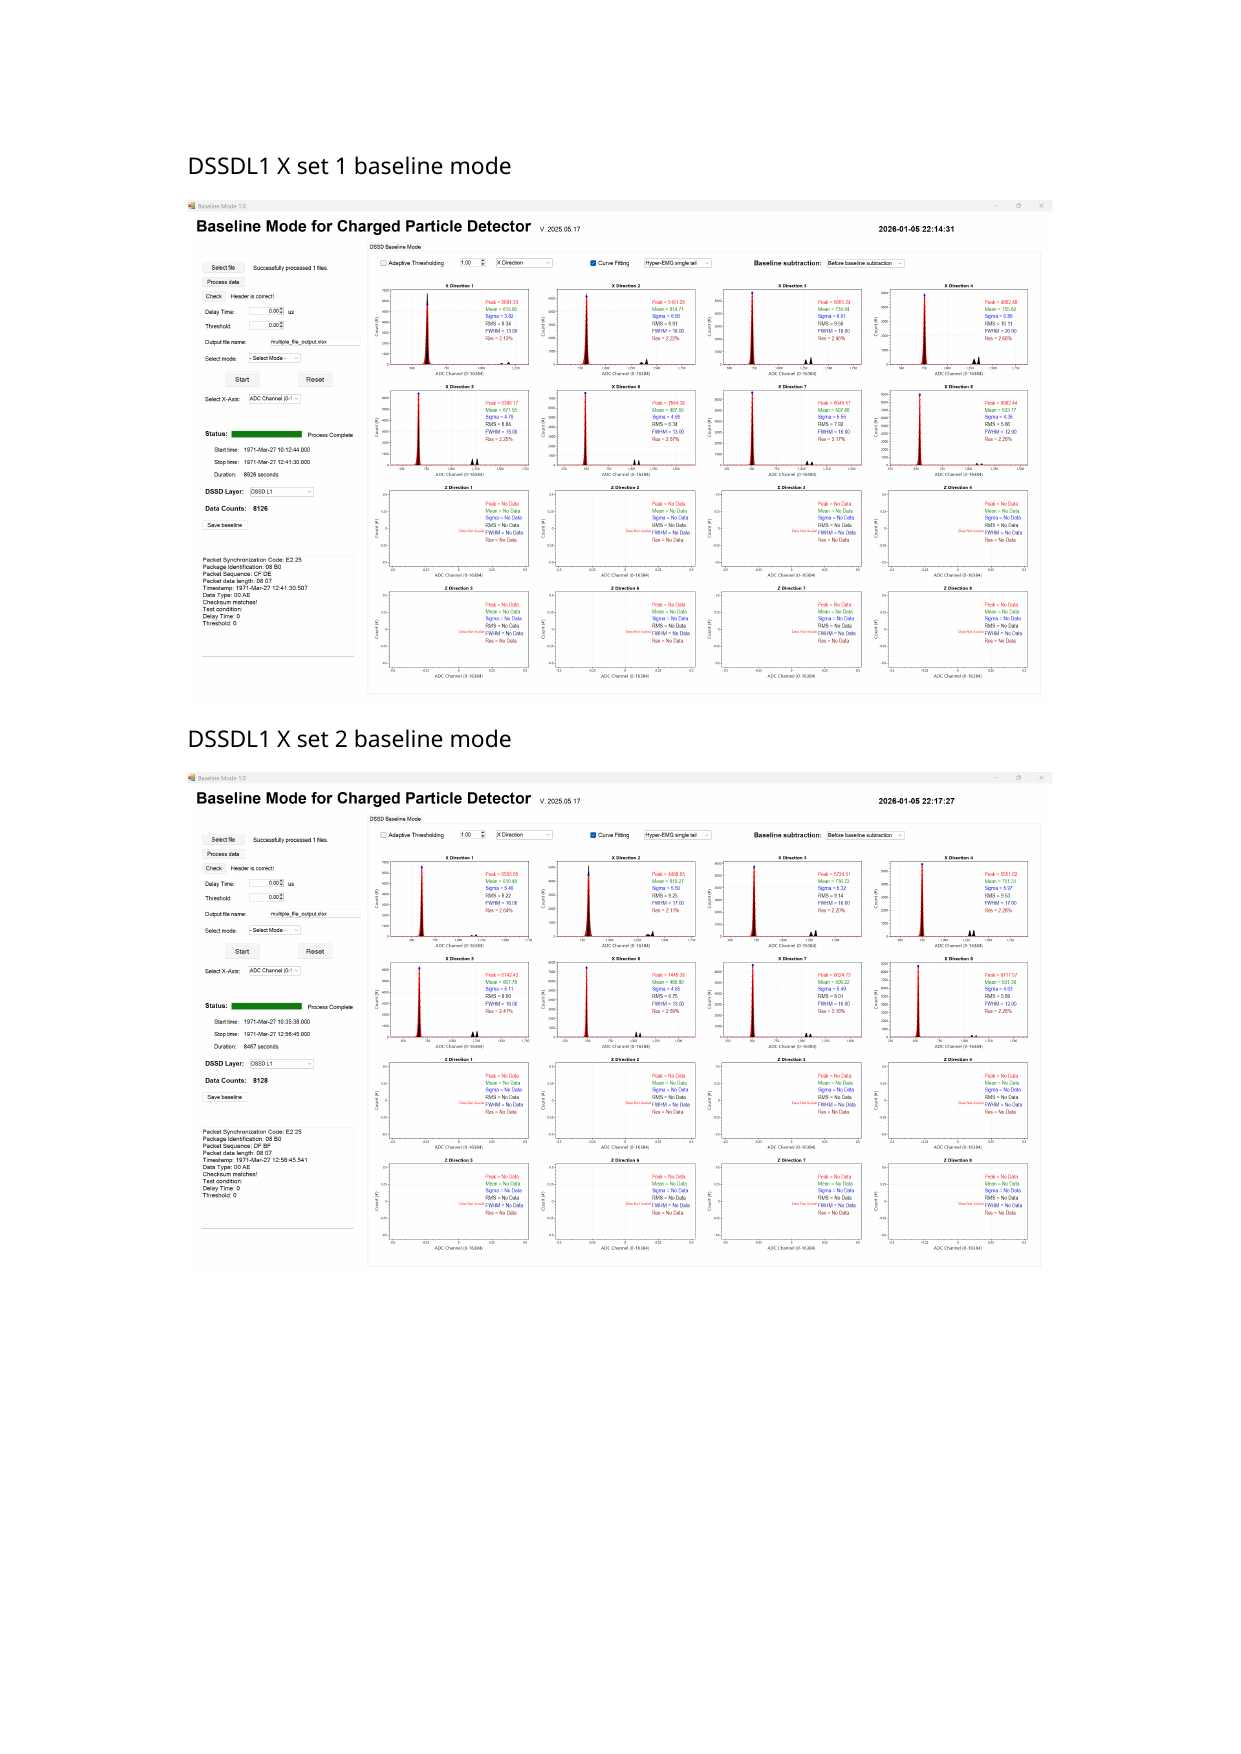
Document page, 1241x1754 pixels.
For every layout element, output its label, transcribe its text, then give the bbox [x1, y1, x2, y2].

text DSSDL1 X set 2 baseline mode [187, 722, 1053, 754]
picture [187, 772, 1053, 1276]
picture [187, 200, 1053, 704]
text DSSDL1 X set 1 baseline mode [187, 150, 1053, 181]
